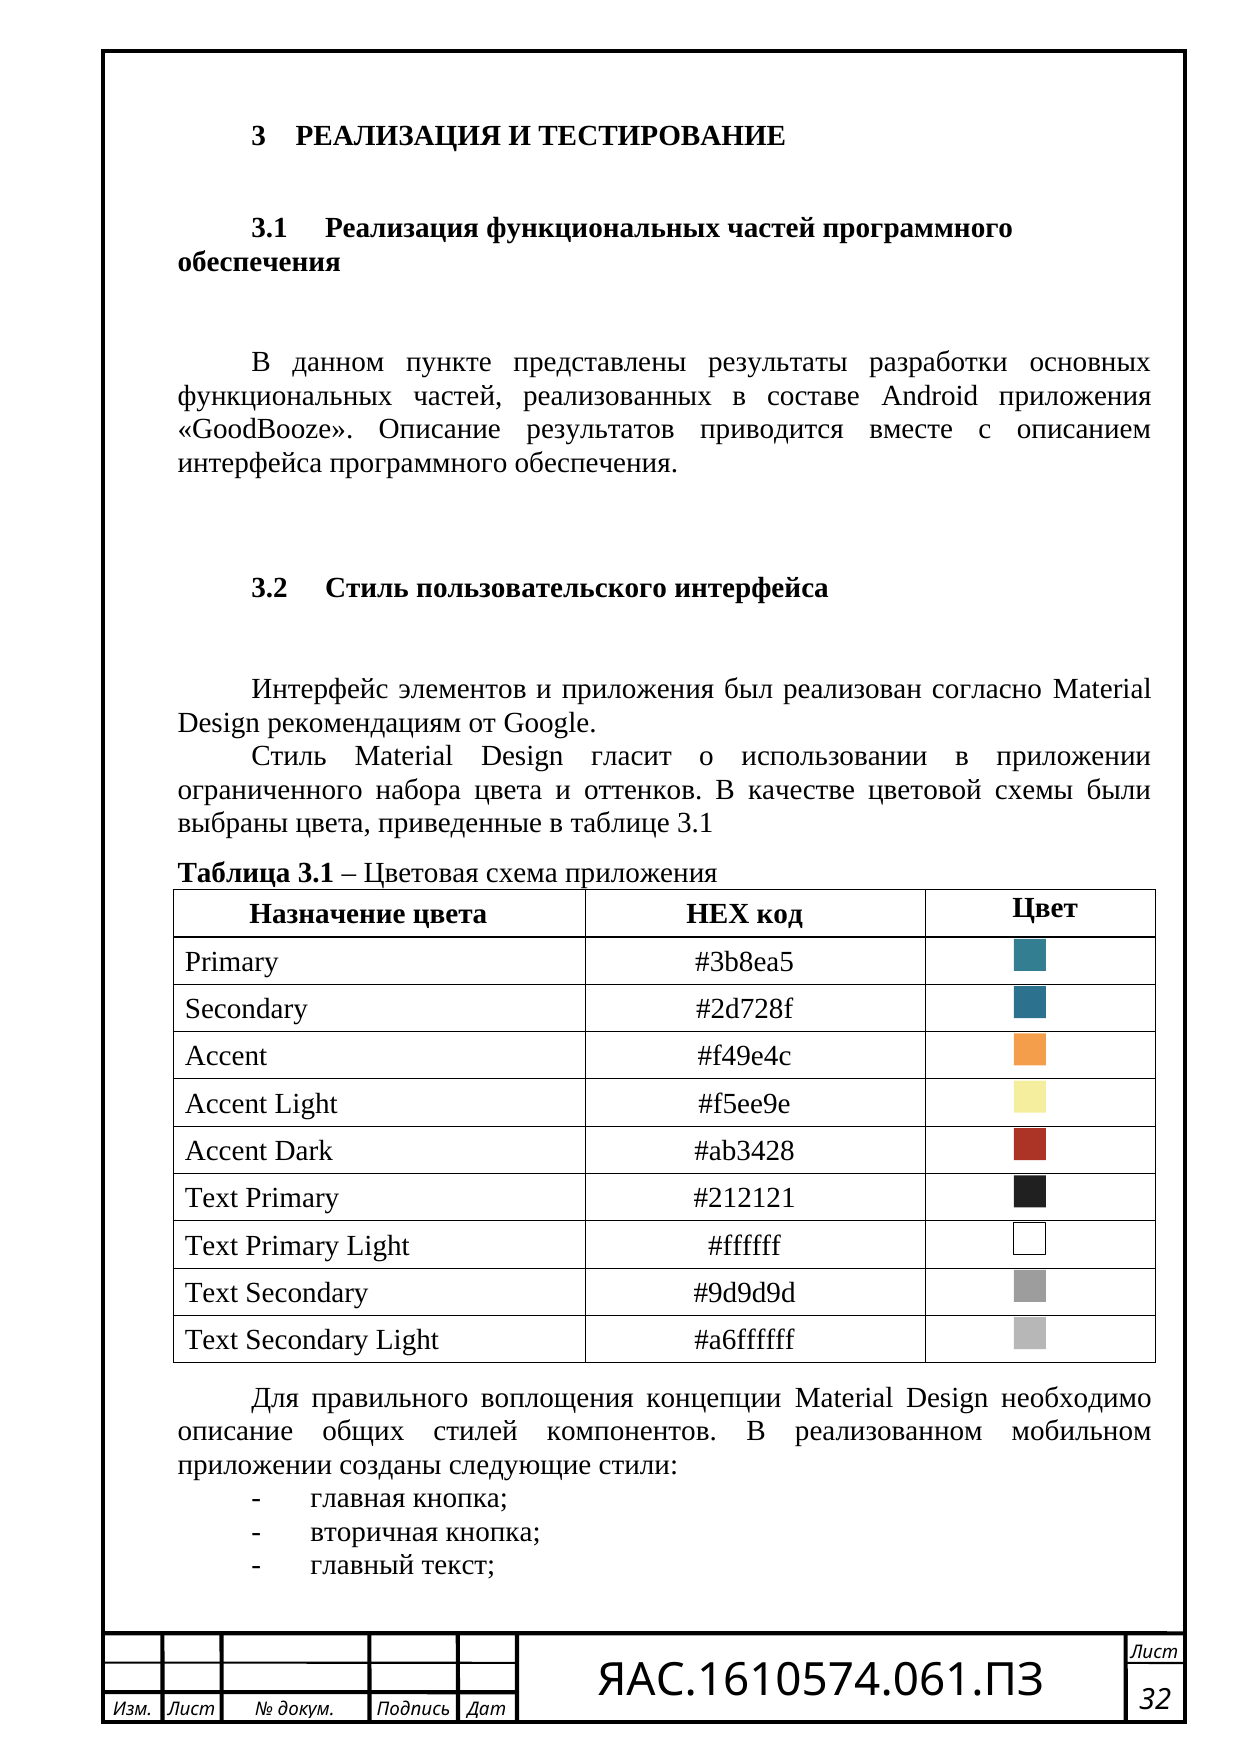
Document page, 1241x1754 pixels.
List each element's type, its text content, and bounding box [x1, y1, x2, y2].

table_cell #f5ee9e [586, 1079, 925, 1126]
text В данном пункте представлены результаты разработки основных функциональных частей, реализованных в составе Android приложения «GoodBooze». Описание результатов приводится вместе с описанием интерфейса программного обеспечения. [177, 344, 1152, 478]
table_cell [926, 1269, 1155, 1315]
table_header HEX код [586, 890, 925, 936]
table_cell [926, 1127, 1155, 1173]
table_cell Text Primary Light [174, 1221, 585, 1267]
table_cell #f49e4c [586, 1032, 925, 1078]
subtitle Реализация функциональных частей программного обеспечения [177, 210, 1152, 277]
table_cell Text Secondary Light [174, 1316, 585, 1362]
table_cell Accent [174, 1032, 585, 1078]
table_cell #a6ffffff [586, 1316, 925, 1362]
table_cell Secondary [174, 985, 585, 1031]
subtitle Стиль пользовательского интерфейса [177, 571, 1152, 604]
text Интерфейс элементов и приложения был реализован согласно Material Design рекомендациям от Google. [177, 671, 1152, 738]
table_cell Primary [174, 938, 585, 984]
list вторичная кнопка; [251, 1514, 1152, 1547]
table_header Назначение цвета [174, 890, 585, 936]
table_header Цвет [926, 890, 1155, 936]
table_cell [926, 1221, 1155, 1267]
table_cell #2d728f [586, 985, 925, 1031]
table_cell [926, 1079, 1155, 1126]
list главный текст; [251, 1547, 1152, 1581]
table_cell Accent Light [174, 1079, 585, 1126]
table_cell #ab3428 [586, 1127, 925, 1173]
table_cell [926, 1032, 1155, 1078]
table_cell Text Primary [174, 1174, 585, 1220]
table_cell Accent Dark [174, 1127, 585, 1173]
table_cell Text Secondary [174, 1269, 585, 1315]
table_cell [926, 938, 1155, 984]
text Стиль Material Design гласит о использовании в приложении ограниченного набора цвета и оттенков. В качестве цветовой схемы были выбраны цвета, приведенные в таблице 3.1 [177, 738, 1152, 839]
subtitle РЕАЛИЗАЦИЯ И ТЕСТИРОВАНИЕ [251, 118, 1152, 152]
table_cell #3b8ea5 [586, 938, 925, 984]
table_cell #9d9d9d [586, 1269, 925, 1315]
table_cell #212121 [586, 1174, 925, 1220]
table_cell #ffffff [586, 1221, 925, 1267]
title Таблица 3.1 – Цветовая схема приложения [177, 856, 1152, 889]
table_cell [926, 985, 1155, 1031]
text Для правильного воплощения концепции Material Design необходимо описание общих стилей компонентов. В реализованном мобильном приложении созданы следующие стили: [177, 1380, 1152, 1480]
table_cell [926, 1316, 1155, 1362]
list главная кнопка; [251, 1480, 1152, 1514]
table_cell [926, 1174, 1155, 1220]
